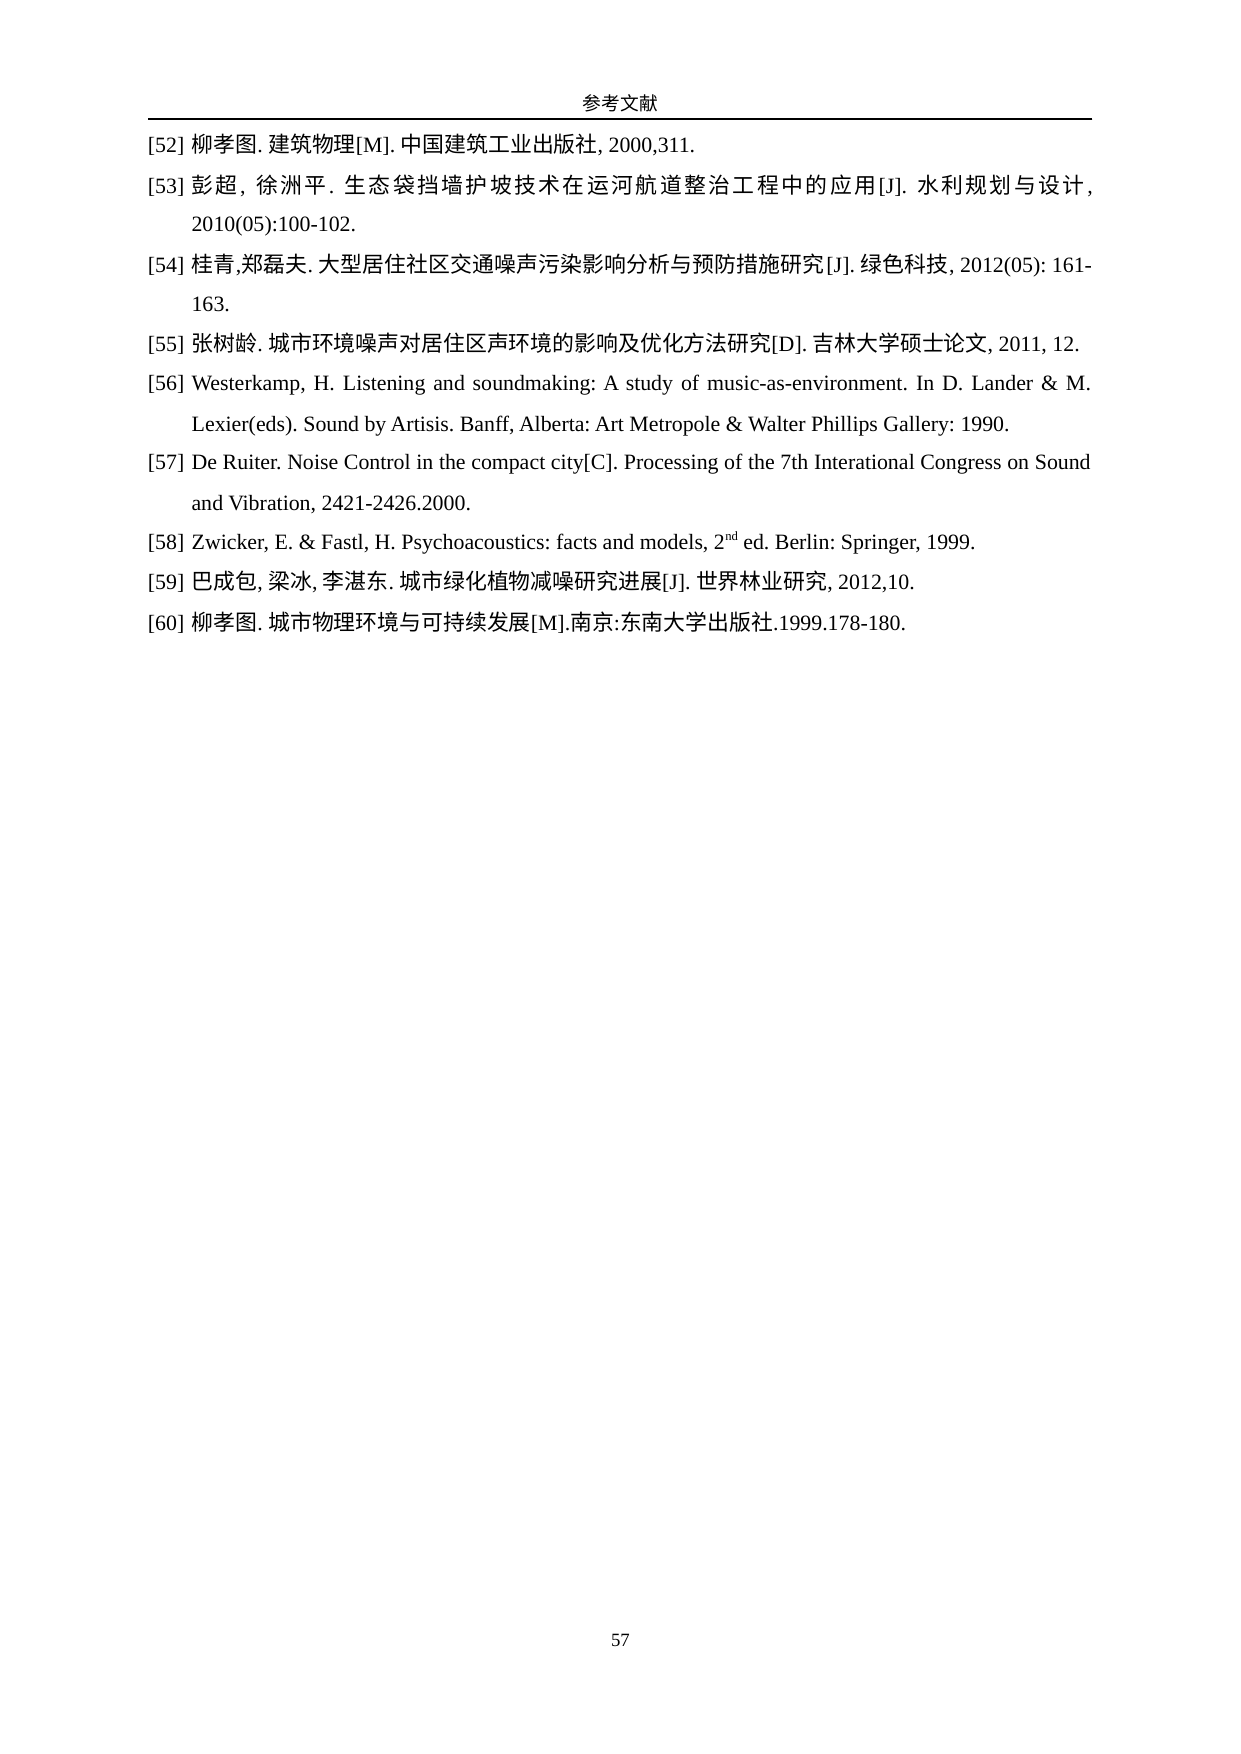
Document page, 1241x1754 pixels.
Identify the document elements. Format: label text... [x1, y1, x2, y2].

list De Ruiter. Noise Control in the compact city[C]. Processing of the 7th Interational Congress on Sound and Vibration, 2421-2426.2000. [148, 446, 1092, 519]
list Westerkamp, H. Listening and soundmaking: A study of music-as-environment. In D. Lander & M. Lexier(eds). Sound by Artisis. Banff, Alberta: Art Metropole & Walter Phillips Gallery: 1990. [148, 366, 1092, 439]
list 柳孝图. 城市物理环境与可持续发展[M].南京:东南大学出版社.1999.178-180. [148, 604, 1092, 637]
list 张树龄. 城市环境噪声对居住区声环境的影响及优化方法研究[D]. 吉林大学硕士论文, 2011, 12. [148, 326, 1092, 358]
list 巴成包, 梁冰, 李湛东. 城市绿化植物减噪研究进展[J]. 世界林业研究, 2012,10. [148, 564, 1092, 596]
list Zwicker, E. & Fastl, H. Psychoacoustics: facts and models, 2nd ed. Berlin: Springer, 1999. [148, 525, 1092, 558]
list 桂青,郑磊夫. 大型居住社区交通噪声污染影响分析与预防措施研究[J]. 绿色科技, 2012(05): 161-163. [148, 247, 1092, 320]
list 柳孝图. 建筑物理[M]. 中国建筑工业出版社, 2000,311. [148, 127, 1092, 159]
list 彭超, 徐洲平. 生态袋挡墙护坡技术在运河航道整治工程中的应用[J]. 水利规划与设计, 2010(05):100-102. [148, 167, 1092, 240]
